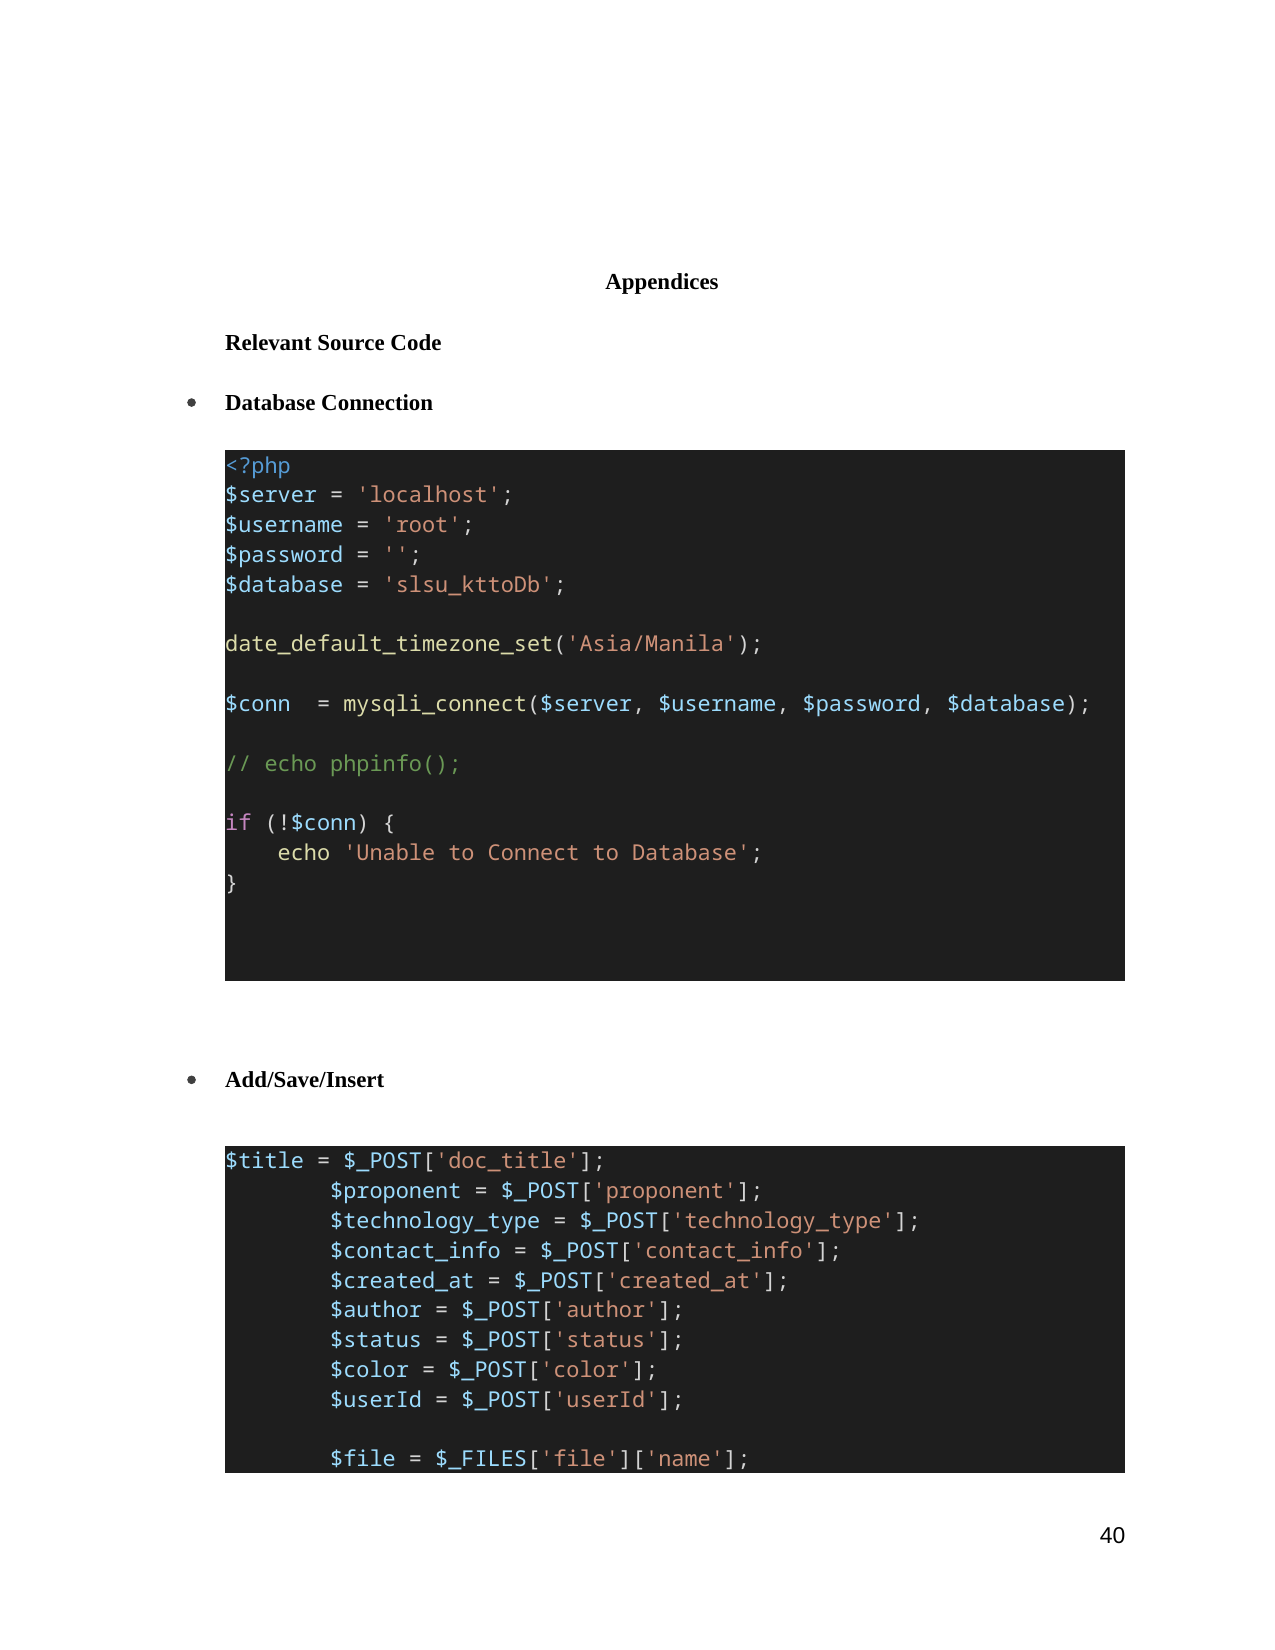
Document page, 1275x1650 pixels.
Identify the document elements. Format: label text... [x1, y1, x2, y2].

text $status = $_POST['status']; [225, 1324, 1125, 1354]
text $color = $_POST['color']; [225, 1354, 1125, 1384]
text $title = $_POST['doc_title']; [225, 1146, 1125, 1175]
text $server = 'localhost'; [225, 479, 1125, 509]
text } [225, 867, 1125, 897]
text <?php [225, 450, 1125, 479]
list Add/Save/Insert [187, 1067, 1125, 1093]
text $contact_info = $_POST['contact_info']; [225, 1235, 1125, 1265]
text $file = $_FILES['file']['name']; [225, 1443, 1125, 1473]
text $proponent = $_POST['proponent']; [225, 1175, 1125, 1205]
text $userId = $_POST['userId']; [225, 1384, 1125, 1414]
text $username = 'root'; [225, 509, 1125, 539]
text if (!$conn) { [225, 807, 1125, 837]
list Database Connection [187, 389, 1098, 416]
text $author = $_POST['author']; [225, 1294, 1125, 1324]
text Relevant Source Code [225, 329, 1098, 355]
text $technology_type = $_POST['technology_type']; [225, 1205, 1125, 1235]
text $database = 'slsu_kttoDb'; [225, 569, 1125, 599]
text $password = ''; [225, 539, 1125, 569]
text Appendices [225, 268, 1098, 295]
text // echo phpinfo(); [225, 748, 1125, 777]
text echo 'Unable to Connect to Database'; [225, 837, 1125, 867]
text date_default_timezone_set('Asia/Manila'); [225, 628, 1125, 658]
text $conn = mysqli_connect($server, $username, $password, $database); [225, 688, 1125, 718]
text $created_at = $_POST['created_at']; [225, 1265, 1125, 1294]
